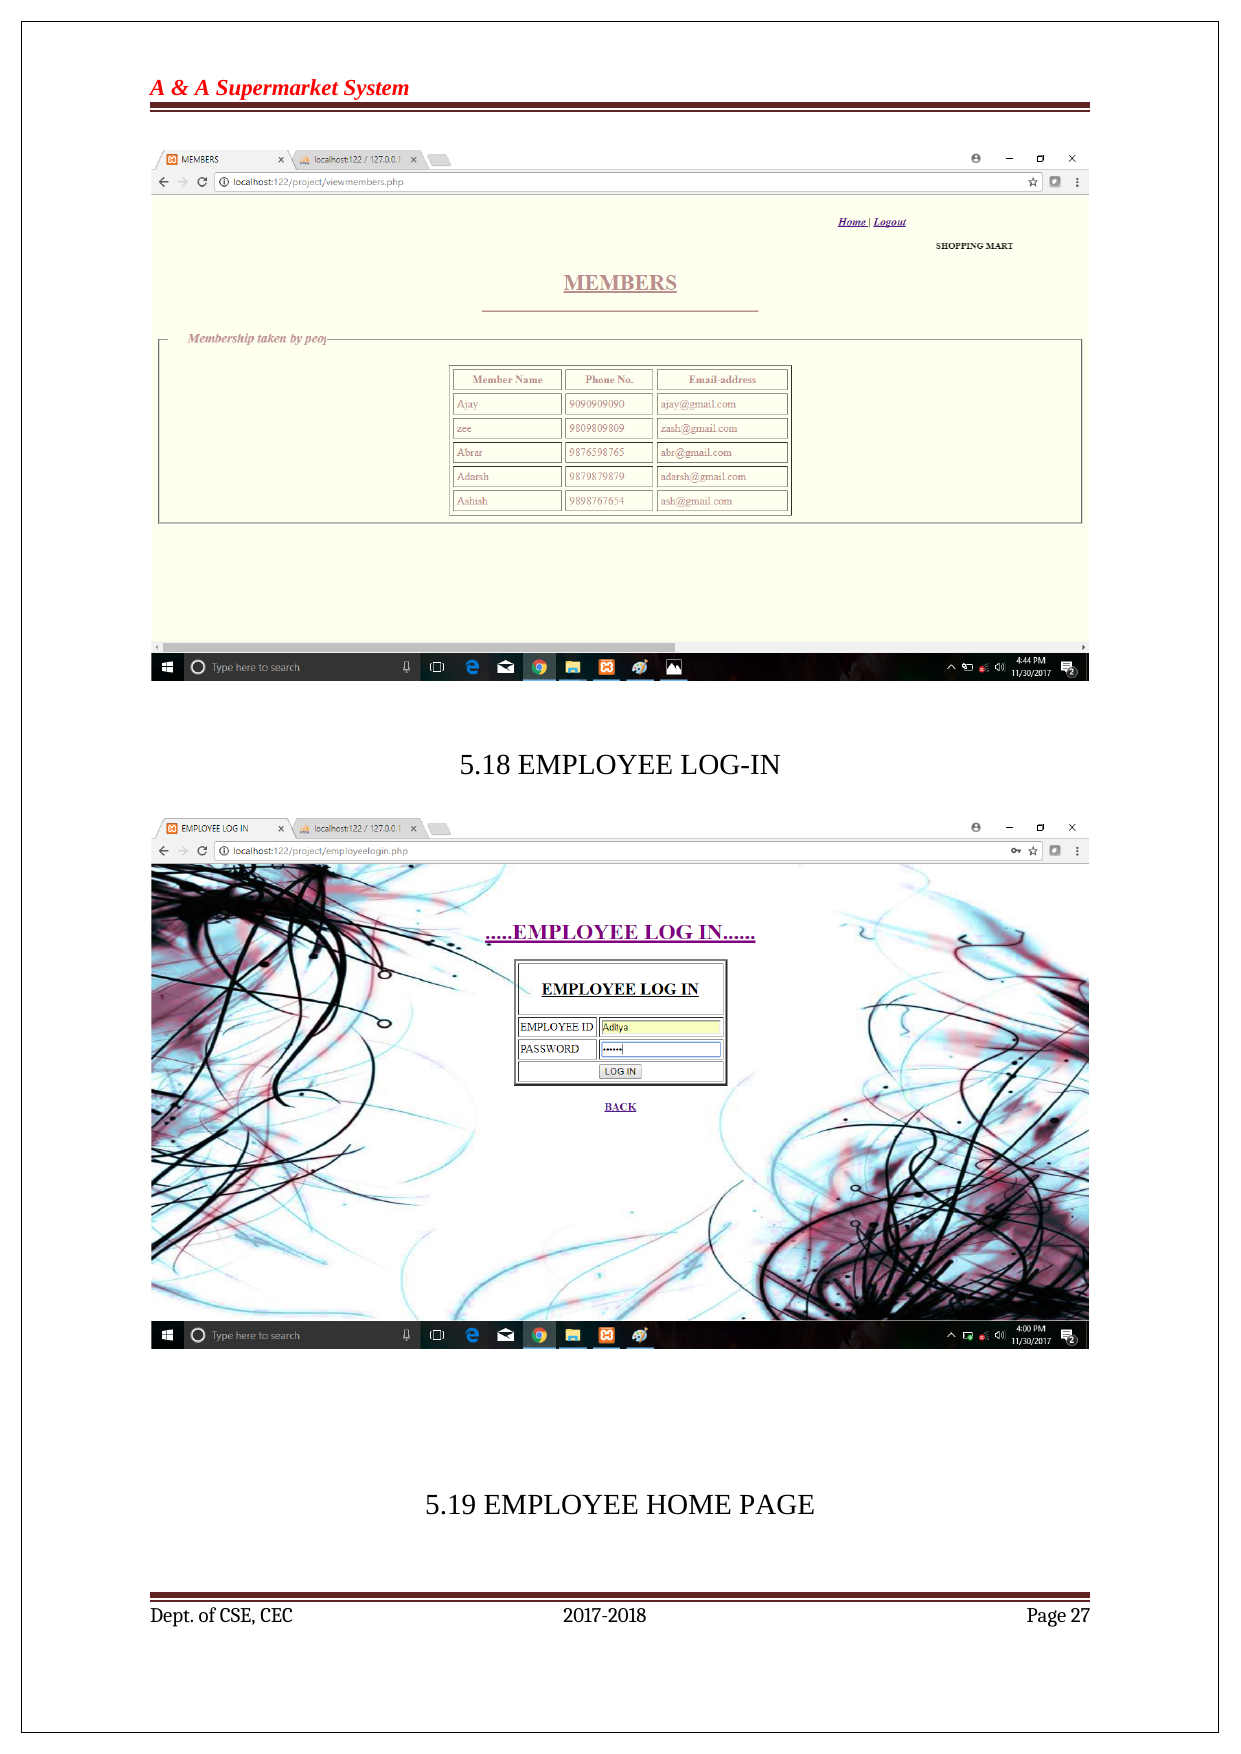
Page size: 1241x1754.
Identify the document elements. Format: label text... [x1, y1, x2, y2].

picture [151, 150, 1089, 713]
picture [151, 818, 1089, 1381]
text 5.18 EMPLOYEE LOG-IN [150, 747, 1090, 781]
text 5.19 EMPLOYEE HOME PAGE [150, 1487, 1090, 1520]
